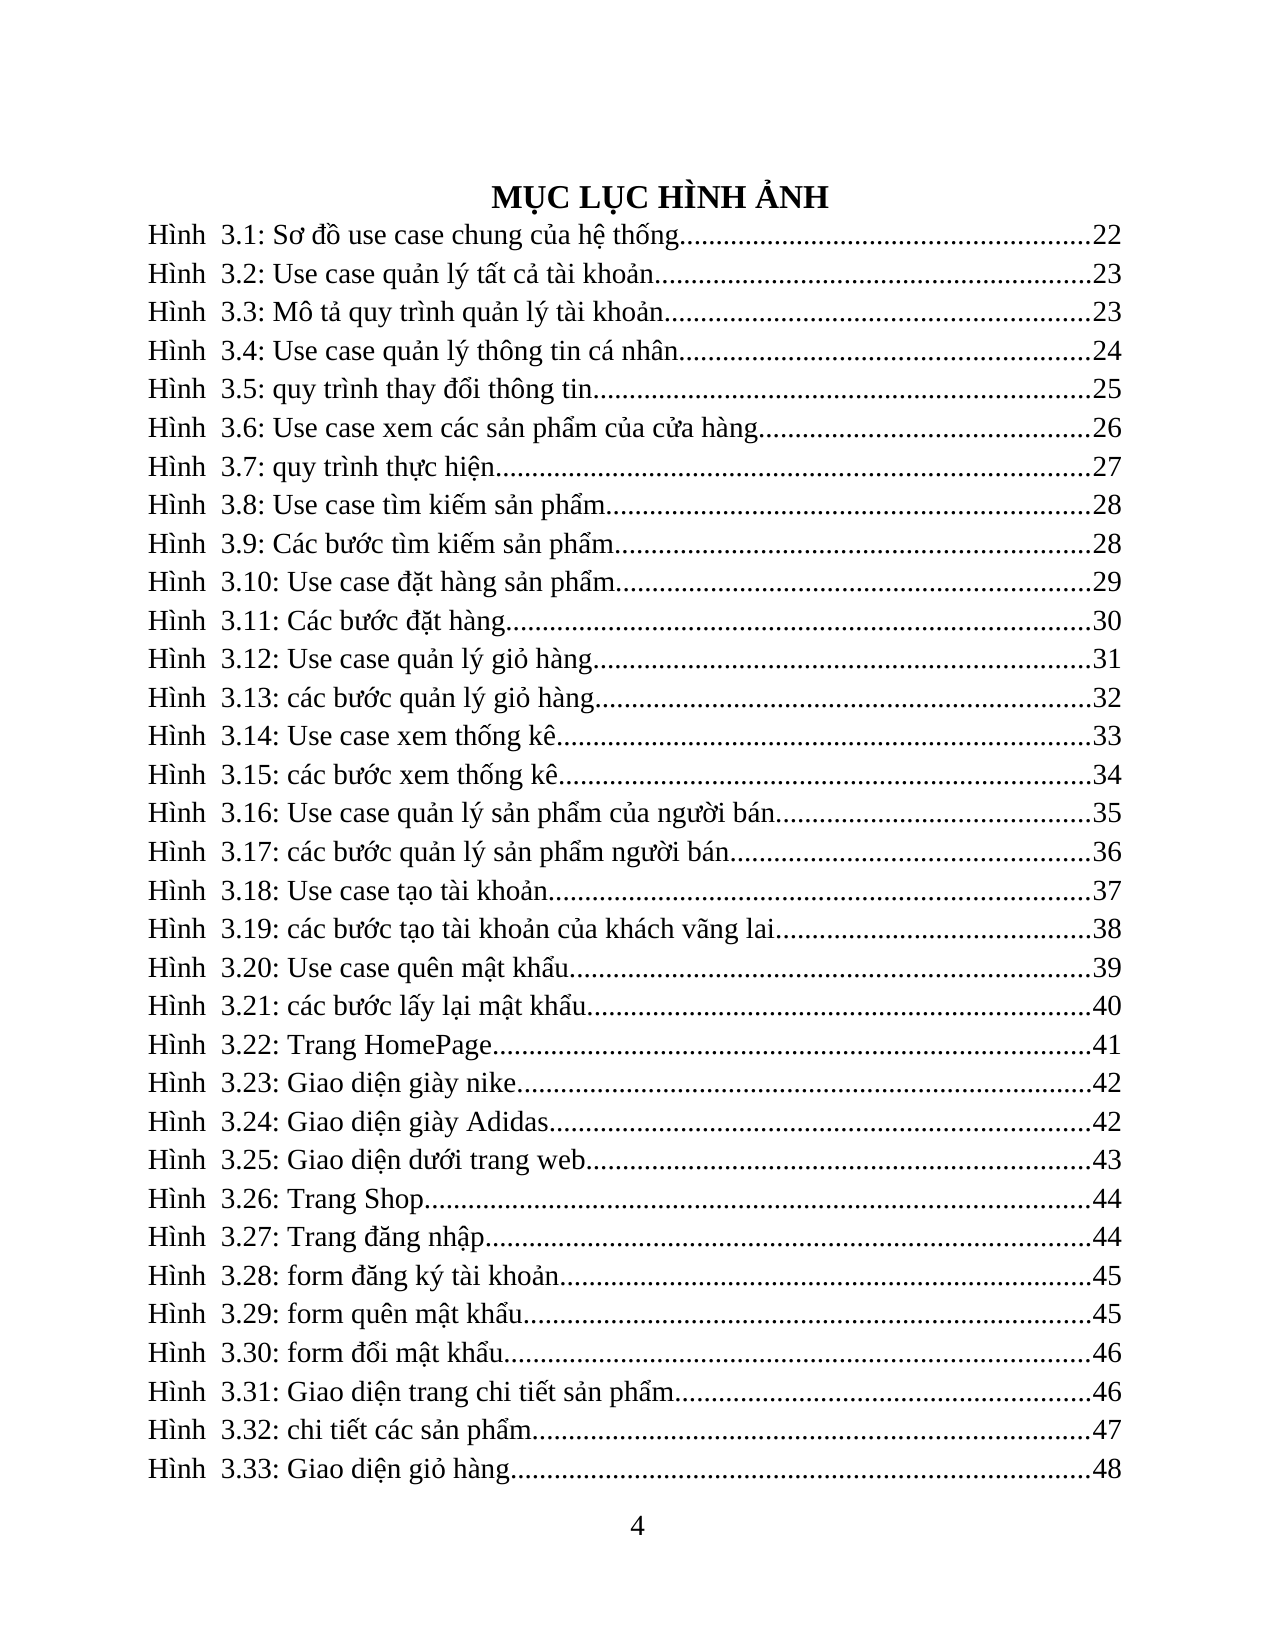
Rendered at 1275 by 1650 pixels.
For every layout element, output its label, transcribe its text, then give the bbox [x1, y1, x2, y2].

text Hình 3.14: Use case xem thống kê 33 [148, 718, 1127, 752]
text Hình 3.20: Use case quên mật khẩu 39 [148, 950, 1127, 983]
text Hình 3.31: Giao diện trang chi tiết sản phẩm 46 [148, 1374, 1127, 1407]
text Hình 3.1: Sơ đồ use case chung của hệ thống 22 [148, 217, 1127, 251]
text Hình 3.7: quy trình thực hiện 27 [148, 449, 1127, 482]
text Hình 3.3: Mô tả quy trình quản lý tài khoản 23 [148, 294, 1127, 328]
text Hình 3.17: các bước quản lý sản phẩm người bán 36 [148, 834, 1127, 868]
text Hình 3.10: Use case đặt hàng sản phẩm 29 [148, 564, 1127, 598]
text Hình 3.2: Use case quản lý tất cả tài khoản 23 [148, 256, 1127, 289]
text Hình 3.4: Use case quản lý thông tin cá nhân 24 [148, 333, 1127, 367]
text Hình 3.8: Use case tìm kiếm sản phẩm 28 [148, 487, 1127, 521]
text Hình 3.26: Trang Shop 44 [148, 1181, 1127, 1214]
text Hình 3.33: Giao diện giỏ hàng 48 [148, 1451, 1127, 1484]
text Hình 3.27: Trang đăng nhập 44 [148, 1219, 1127, 1253]
text Hình 3.12: Use case quản lý giỏ hàng 31 [148, 641, 1127, 675]
text Hình 3.28: form đăng ký tài khoản 45 [148, 1258, 1127, 1292]
text Hình 3.29: form quên mật khẩu 45 [148, 1297, 1127, 1330]
text Hình 3.16: Use case quản lý sản phẩm của người bán 35 [148, 796, 1127, 829]
text Hình 3.32: chi tiết các sản phẩm 47 [148, 1412, 1127, 1446]
text Hình 3.15: các bước xem thống kê 34 [148, 757, 1127, 791]
text Hình 3.21: các bước lấy lại mật khẩu 40 [148, 988, 1127, 1022]
text Hình 3.30: form đổi mật khẩu 46 [148, 1335, 1127, 1369]
text Hình 3.13: các bước quản lý giỏ hàng 32 [148, 680, 1127, 713]
text Hình 3.6: Use case xem các sản phẩm của cửa hàng 26 [148, 410, 1127, 444]
subtitle MỤC LỤC HÌNH ẢNH [193, 177, 1127, 216]
text Hình 3.19: các bước tạo tài khoản của khách vãng lai 38 [148, 911, 1127, 945]
text Hình 3.11: Các bước đặt hàng 30 [148, 603, 1127, 636]
text Hình 3.9: Các bước tìm kiếm sản phẩm 28 [148, 526, 1127, 559]
text Hình 3.5: quy trình thay đổi thông tin 25 [148, 372, 1127, 405]
text Hình 3.22: Trang HomePage 41 [148, 1027, 1127, 1060]
text Hình 3.18: Use case tạo tài khoản 37 [148, 873, 1127, 906]
text Hình 3.24: Giao diện giày Adidas 42 [148, 1104, 1127, 1137]
text Hình 3.23: Giao diện giày nike 42 [148, 1065, 1127, 1099]
text Hình 3.25: Giao diện dưới trang web 43 [148, 1142, 1127, 1176]
